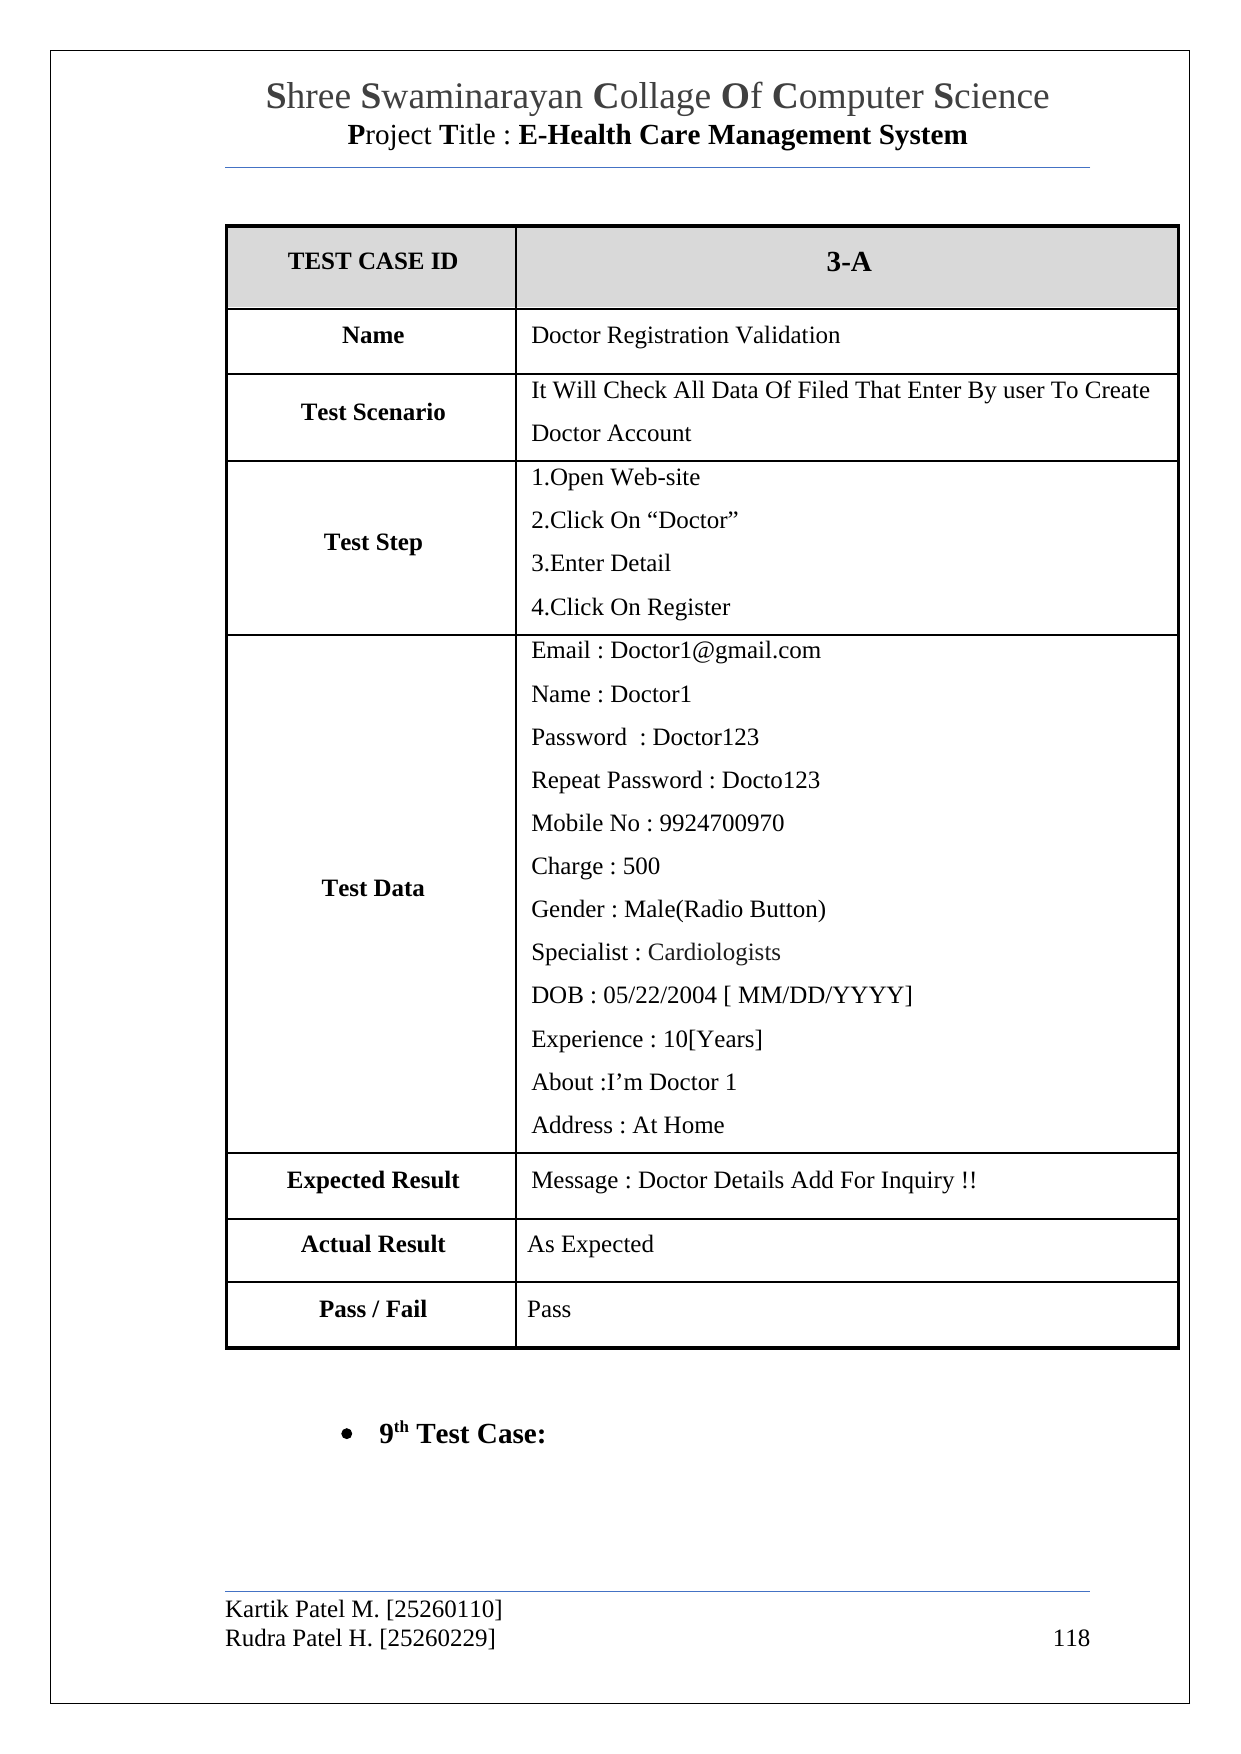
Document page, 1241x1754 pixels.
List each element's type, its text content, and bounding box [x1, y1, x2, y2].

table_cell Test Scenario [228, 375, 515, 460]
table_cell It Will Check All Data Of Filed That Enter By user To Create Doctor Account [517, 375, 1177, 460]
table_cell Name [228, 310, 515, 373]
table_header TEST CASE ID [228, 228, 515, 307]
table_cell Pass [517, 1283, 1177, 1346]
table_cell Expected Result [228, 1154, 515, 1218]
table_header 3-A [517, 228, 1177, 307]
table_cell As Expected [517, 1220, 1177, 1281]
table_cell 1.Open Web-site 2.Click On “Doctor” 3.Enter Detail 4.Click On Register [517, 462, 1177, 633]
table_cell Pass / Fail [228, 1283, 515, 1346]
table_cell Doctor Registration Validation [517, 310, 1177, 373]
table_cell Test Data [228, 636, 515, 1152]
table_cell Actual Result [228, 1220, 515, 1281]
table_cell Message : Doctor Details Add For Inquiry !! [517, 1154, 1177, 1218]
list 9th Test Case: [342, 1417, 1090, 1492]
table_cell Test Step [228, 462, 515, 633]
table_cell Email : Doctor1@gmail.com Name : Doctor1 Password : Doctor123 Repeat Password : Docto123 Mobile No : 9924700970 Charge : 500 Gender : Male(Radio Button) Specialist : Cardiologists DOB : 05/22/2004 [ MM/DD/YYYY] Experience : 10[Years] About :I’m Doctor 1 Address : At Home [517, 636, 1177, 1152]
